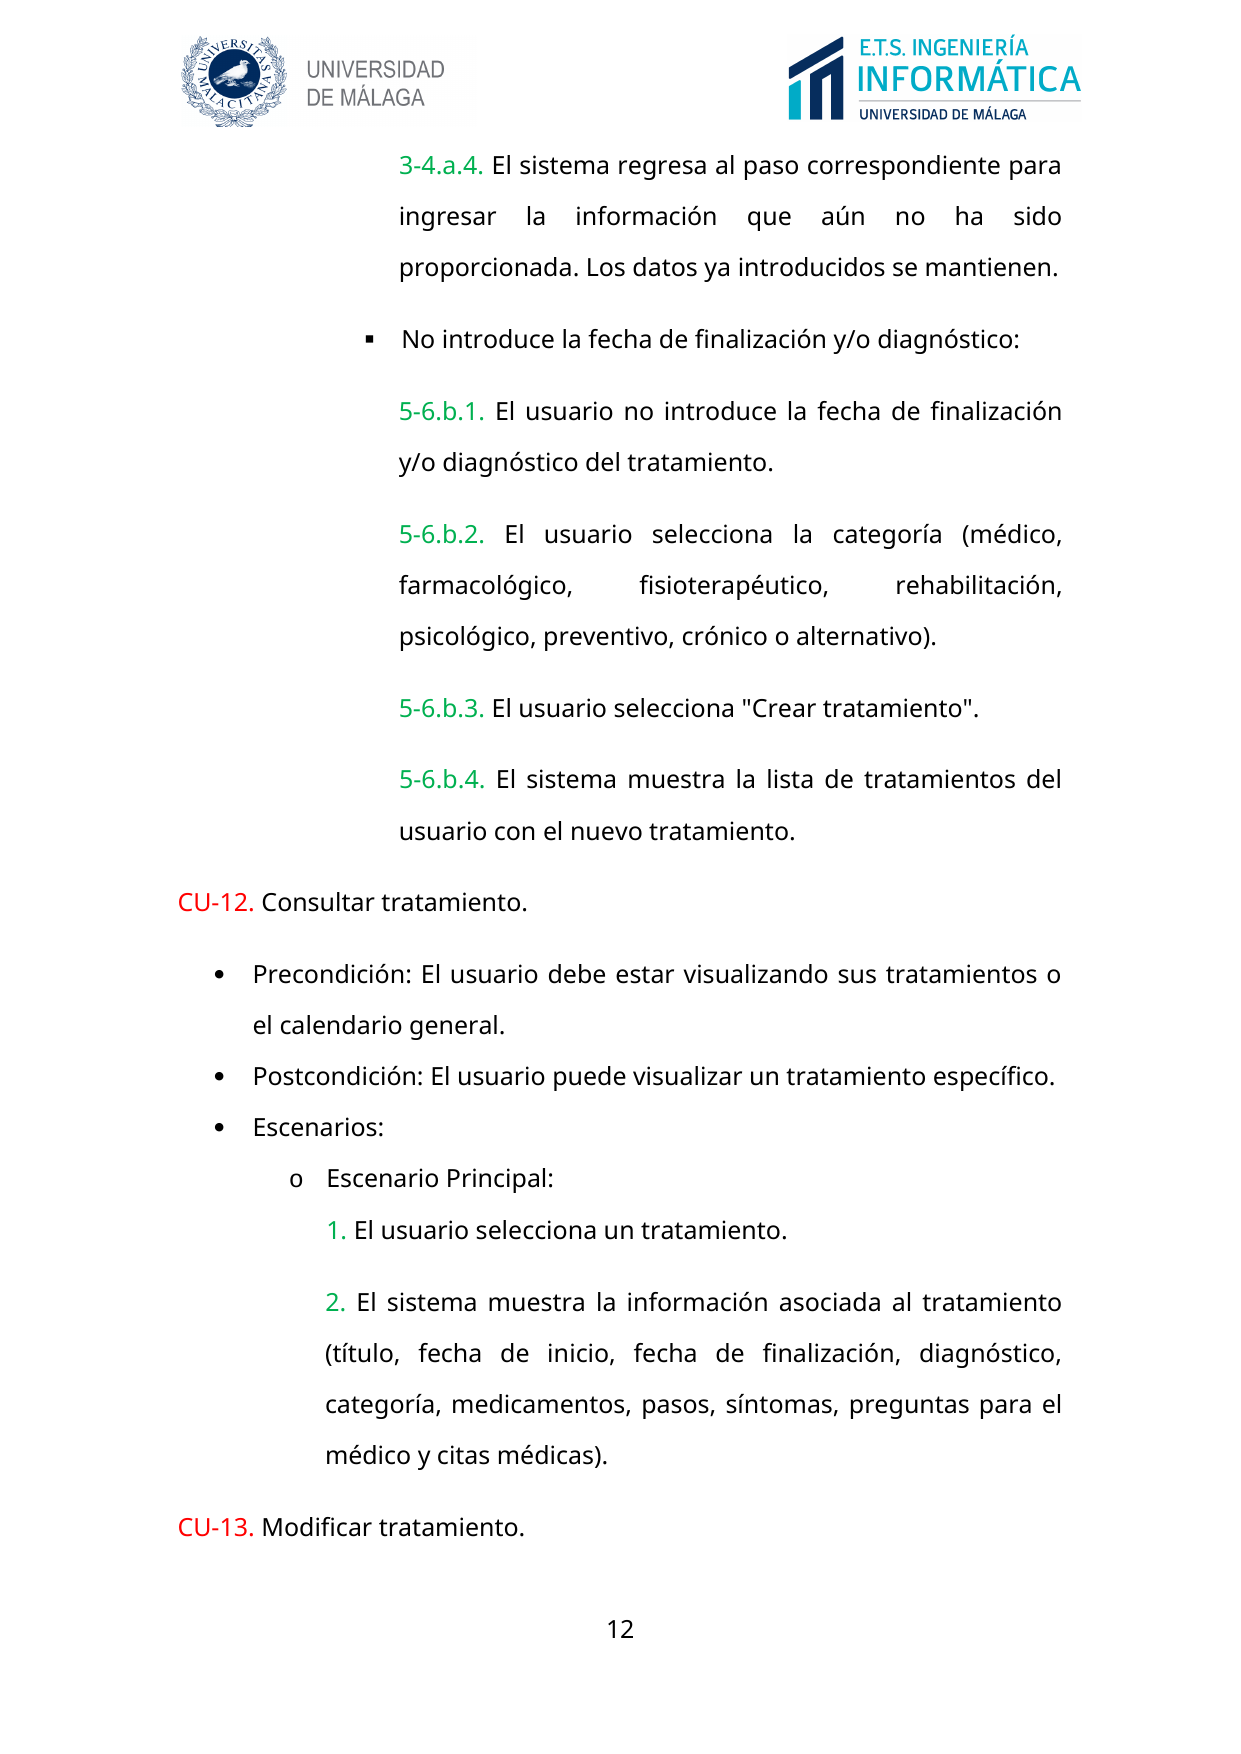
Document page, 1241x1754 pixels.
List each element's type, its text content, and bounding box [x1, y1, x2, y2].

text 3-4.a.4. El sistema regresa al paso correspondiente para ingresar la información que aún no ha sido proporcionada. Los datos ya introducidos se mantienen. [398, 148, 1063, 284]
list 1. El usuario selecciona un tratamiento. [326, 1212, 1063, 1247]
text CU-13. Modificar tratamiento. [177, 1509, 1063, 1543]
list Postcondición: El usuario puede visualizar un tratamiento específico. [215, 1059, 1063, 1093]
list Escenario Principal: [288, 1161, 1063, 1195]
text CU-12. Consultar tratamiento. [177, 885, 1063, 919]
list No introduce la fecha de finalización y/o diagnóstico: [363, 322, 1063, 356]
text 5-6.b.1. El usuario no introduce la fecha de finalización y/o diagnóstico del tratamiento. [398, 393, 1063, 478]
list Precondición: El usuario debe estar visualizando sus tratamientos o el calendario general. [215, 957, 1063, 1042]
text 2. El sistema muestra la información asociada al tratamiento (título, fecha de inicio, fecha de finalización, diagnóstico, categoría, medicamentos, pasos, síntomas, preguntas para el médico y citas médicas). [325, 1284, 1063, 1472]
list Escenarios: [215, 1110, 1063, 1144]
picture [786, 34, 1083, 122]
text 5-6.b.2. El usuario selecciona la categoría (médico, farmacológico, fisioterapéutico, rehabilitación, psicológico, preventivo, crónico o alternativo). [398, 516, 1063, 652]
text 5-6.b.4. El sistema muestra la lista de tratamientos del usuario con el nuevo tratamiento. [398, 762, 1063, 847]
text 5-6.b.3. El usuario selecciona "Crear tratamiento". [398, 690, 1063, 724]
picture [180, 35, 477, 127]
